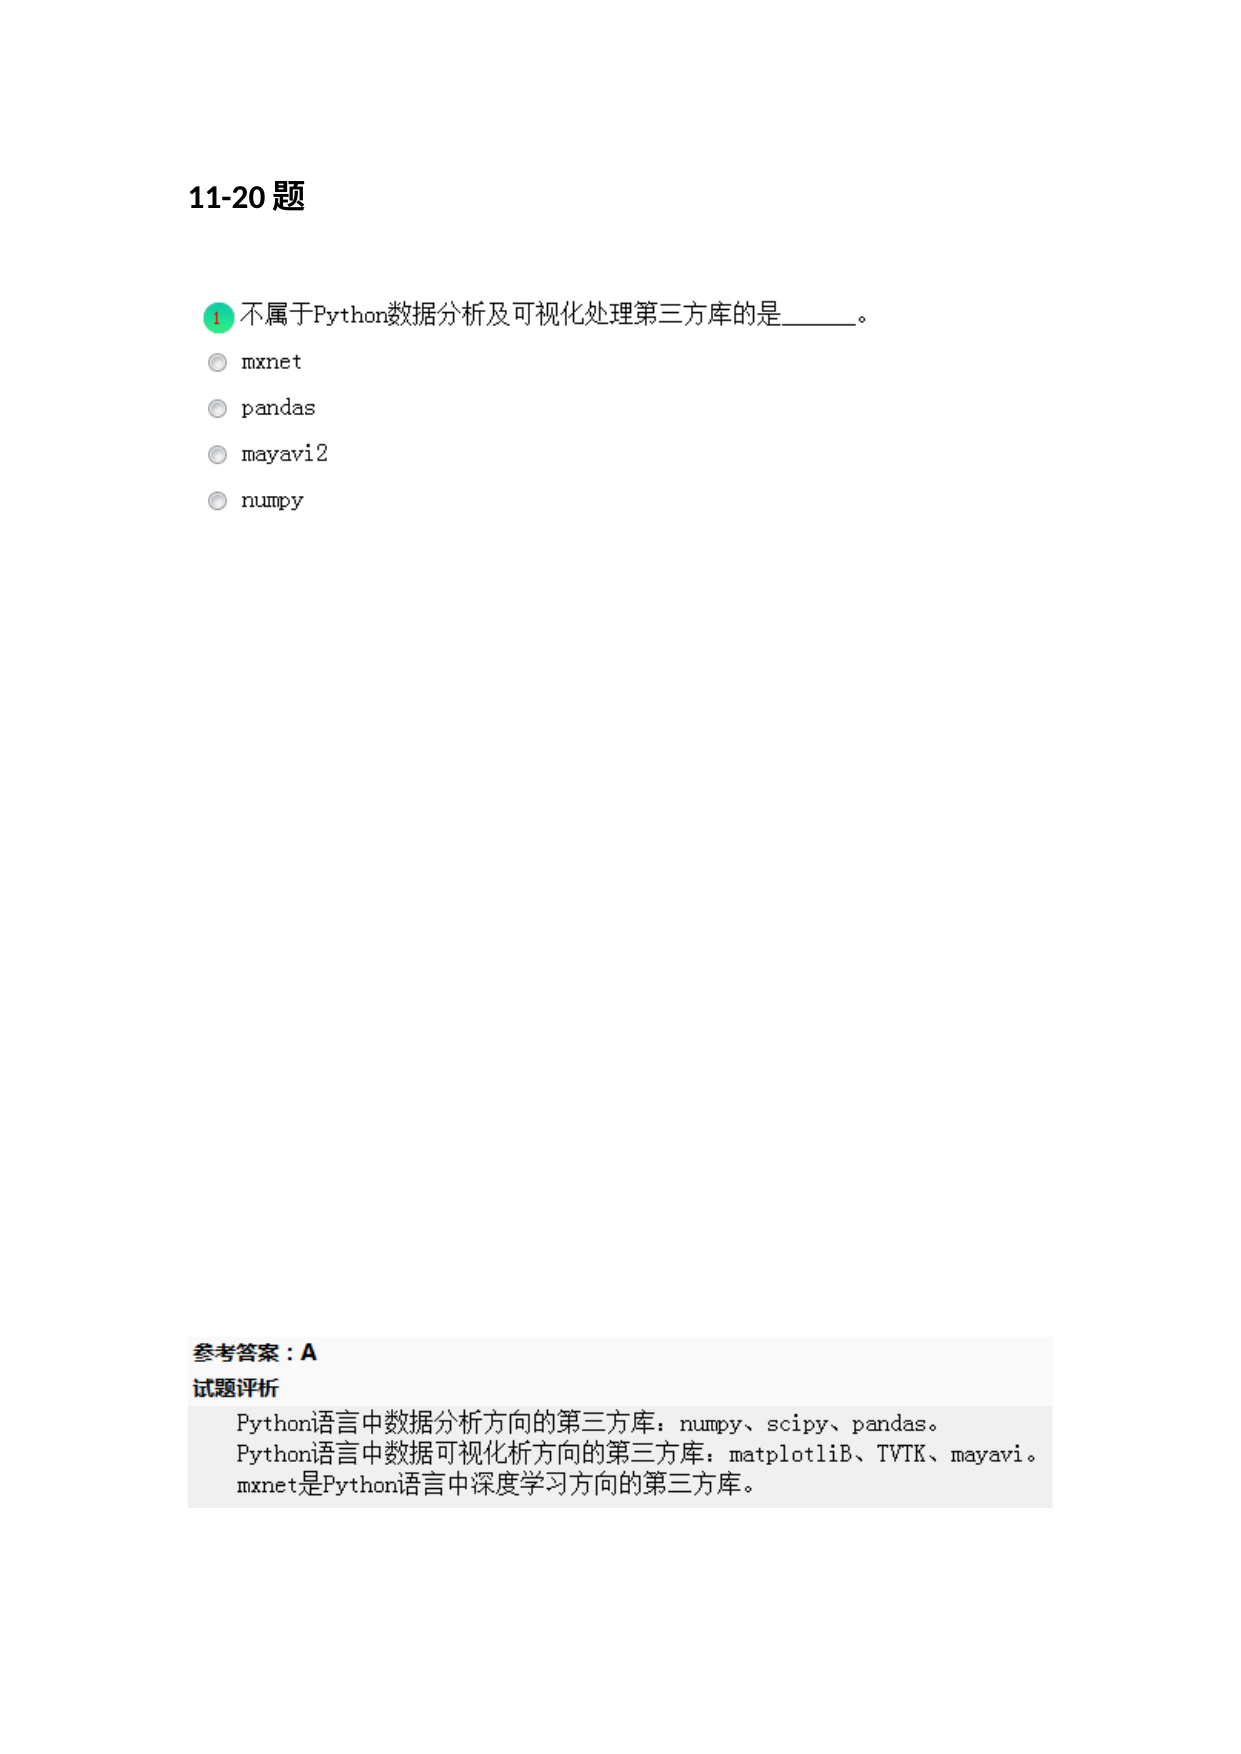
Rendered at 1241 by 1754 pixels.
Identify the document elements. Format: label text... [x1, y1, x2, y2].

subtitle 11-20题 [187, 162, 1053, 227]
picture [187, 289, 1053, 1508]
